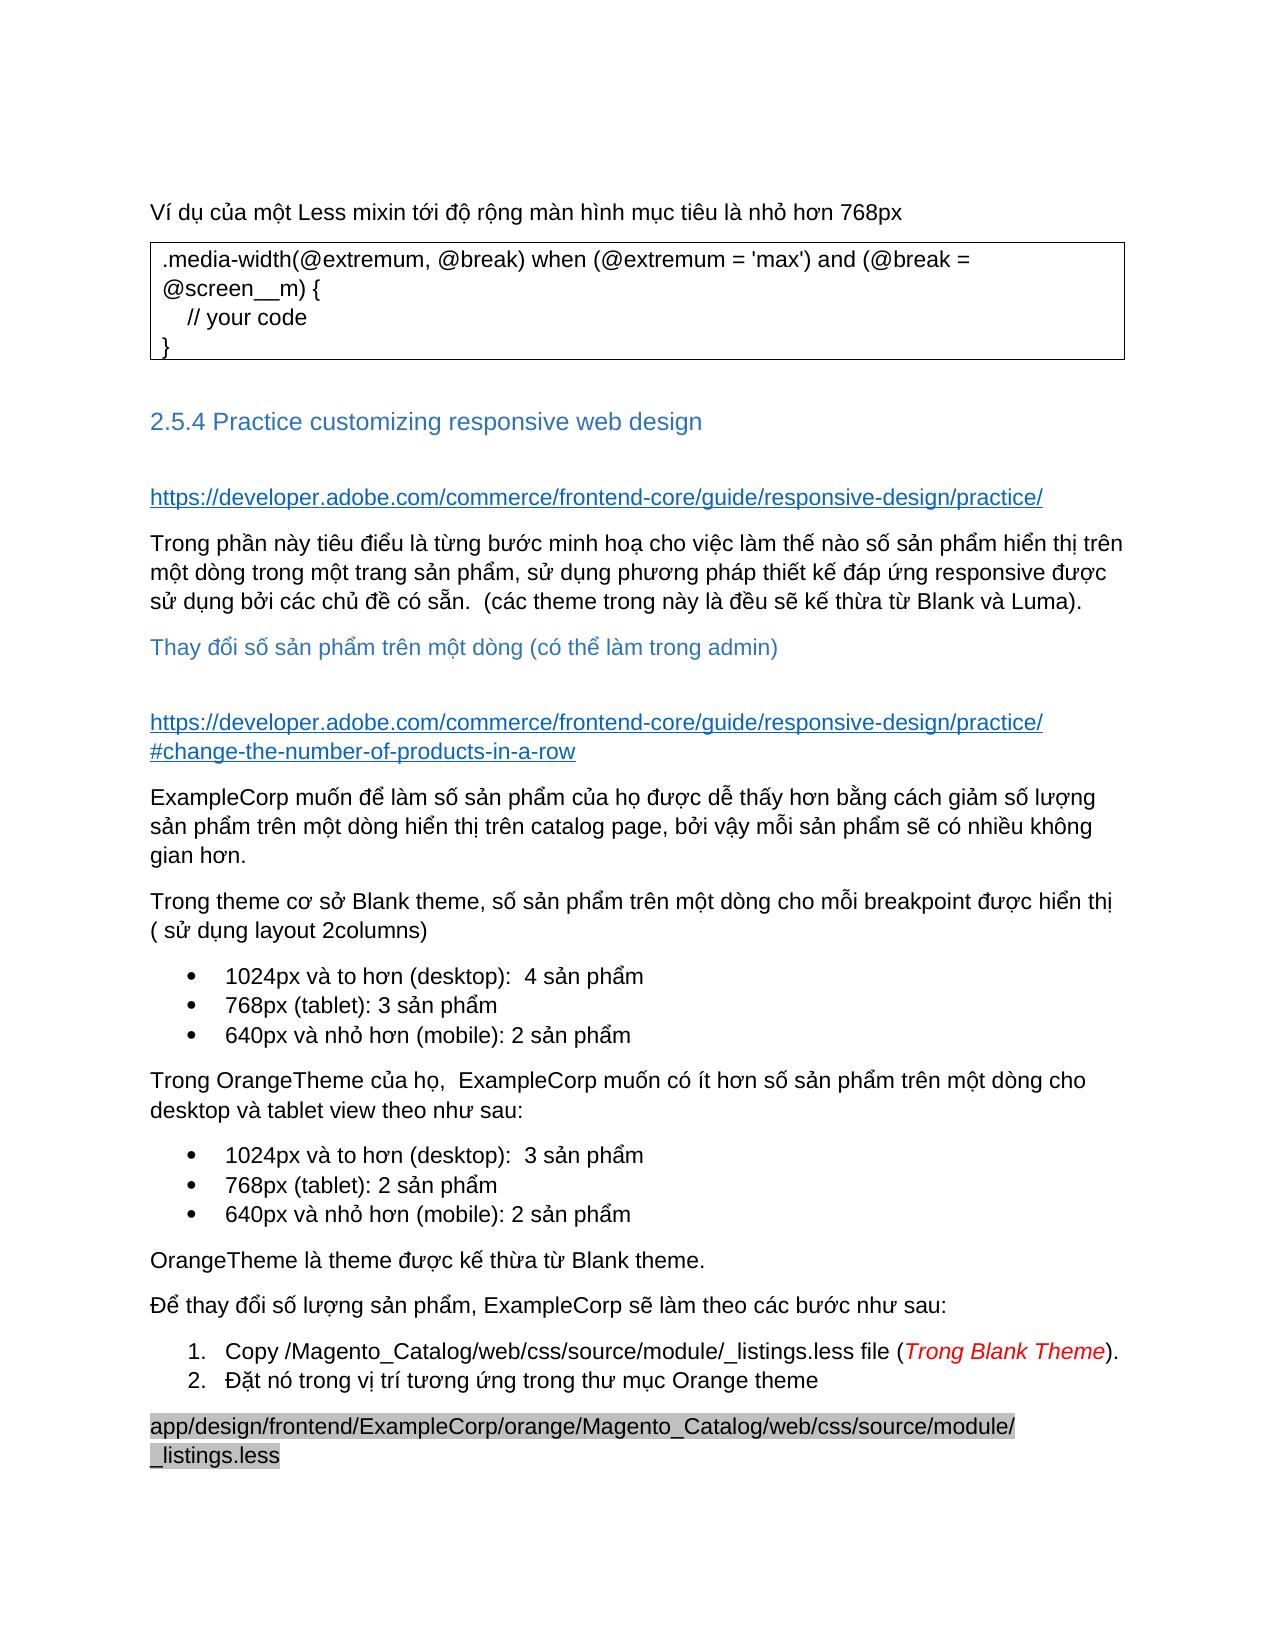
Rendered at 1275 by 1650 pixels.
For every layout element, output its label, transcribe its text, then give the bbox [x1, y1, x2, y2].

list Đặt nó trong vị trí tương ứng trong thư mục Orange theme [187, 1364, 1125, 1394]
text https://developer.adobe.com/commerce/frontend-core/guide/responsive-design/practice/#change-the-number-of-products-in-a-row [150, 706, 1125, 764]
subtitle 2.5.4 Practice customizing responsive web design [150, 406, 1125, 435]
list 768px (tablet): 2 sản phẩm [187, 1169, 1125, 1198]
text Trong phần này tiêu điểu là từng bước minh hoạ cho việc làm thế nào số sản phẩm hiển thị trên một dòng trong một trang sản phẩm, sử dụng phương pháp thiết kế đáp ứng responsive được sử dụng bởi các chủ đề có sẵn. (các theme trong này là đều sẽ kế thừa từ Blank và Luma). [150, 527, 1125, 614]
text ExampleCorp muốn để làm số sản phẩm của họ được dễ thấy hơn bằng cách giảm số lượng sản phẩm trên một dòng hiển thị trên catalog page, bởi vậy mỗi sản phẩm sẽ có nhiều không gian hơn. [150, 781, 1125, 869]
list 1024px và to hơn (desktop): 4 sản phẩm [187, 960, 1125, 989]
text Để thay đổi số lượng sản phẩm, ExampleCorp sẽ làm theo các bước như sau: [150, 1289, 1125, 1319]
text app/design/frontend/ExampleCorp/orange/Magento_Catalog/web/css/source/module/_listings.less [150, 1410, 1125, 1469]
list 768px (tablet): 3 sản phẩm [187, 989, 1125, 1019]
list 640px và nhỏ hơn (mobile): 2 sản phẩm [187, 1019, 1125, 1048]
subtitle Thay đổi số sản phẩm trên một dòng (có thể làm trong admin) [150, 631, 1125, 660]
list 1024px và to hơn (desktop): 3 sản phẩm [187, 1139, 1125, 1169]
text Trong OrangeTheme của họ, ExampleCorp muốn có ít hơn số sản phẩm trên một dòng cho desktop và tablet view theo như sau: [150, 1064, 1125, 1123]
list Copy /Magento_Catalog/web/css/source/module/_listings.less file (Trong Blank Theme). [187, 1335, 1125, 1364]
text https://developer.adobe.com/commerce/frontend-core/guide/responsive-design/practice/ [150, 481, 1125, 510]
table_header .media-width(@extremum, @break) when (@extremum = 'max') and (@break = @screen__m) { // your code } [151, 243, 1124, 359]
text Ví dụ của một Less mixin tới độ rộng màn hình mục tiêu là nhỏ hơn 768px [150, 196, 1125, 225]
list 640px và nhỏ hơn (mobile): 2 sản phẩm [187, 1198, 1125, 1227]
text Trong theme cơ sở Blank theme, số sản phẩm trên một dòng cho mỗi breakpoint được hiển thị ( sử dụng layout 2columns) [150, 885, 1125, 944]
text OrangeTheme là theme được kế thừa từ Blank theme. [150, 1244, 1125, 1273]
